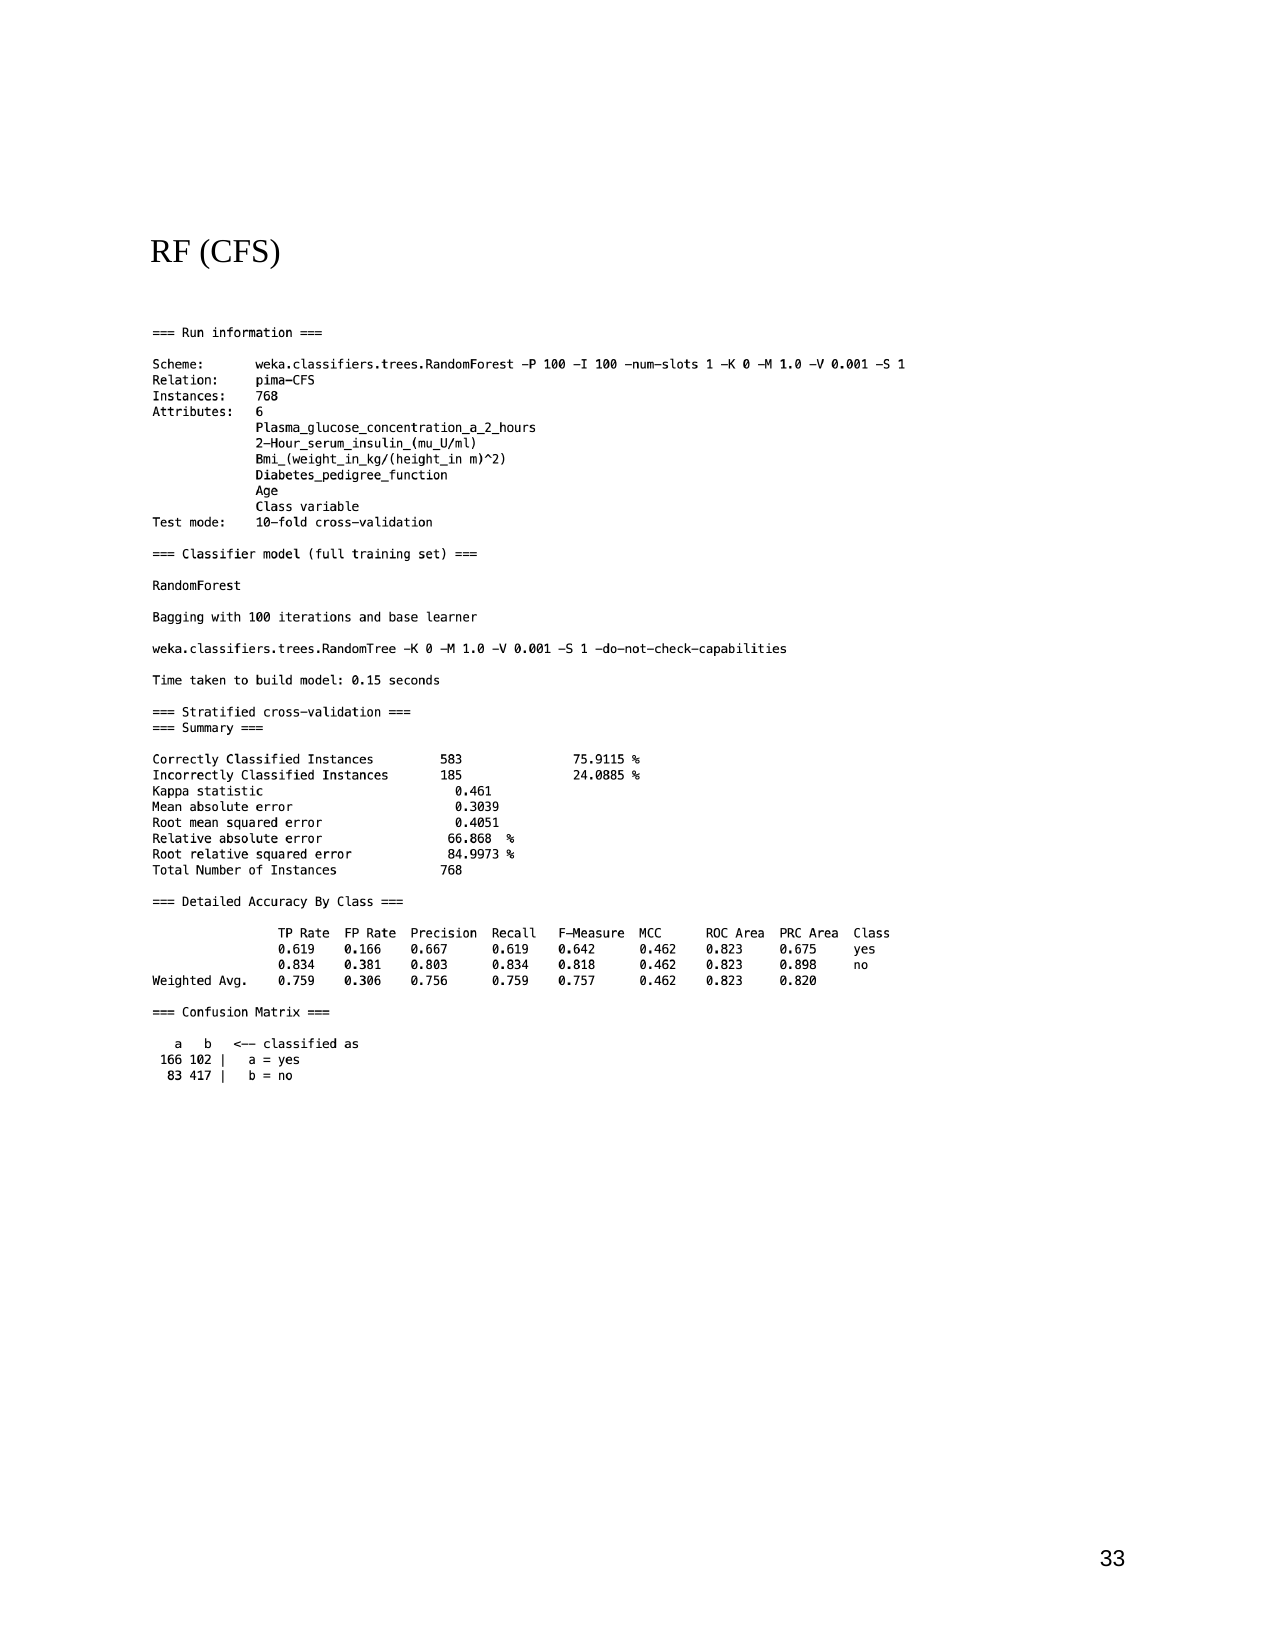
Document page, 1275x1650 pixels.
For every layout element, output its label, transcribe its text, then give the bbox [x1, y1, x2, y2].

subtitle RF (CFS) [150, 232, 1125, 270]
picture [150, 321, 929, 1100]
